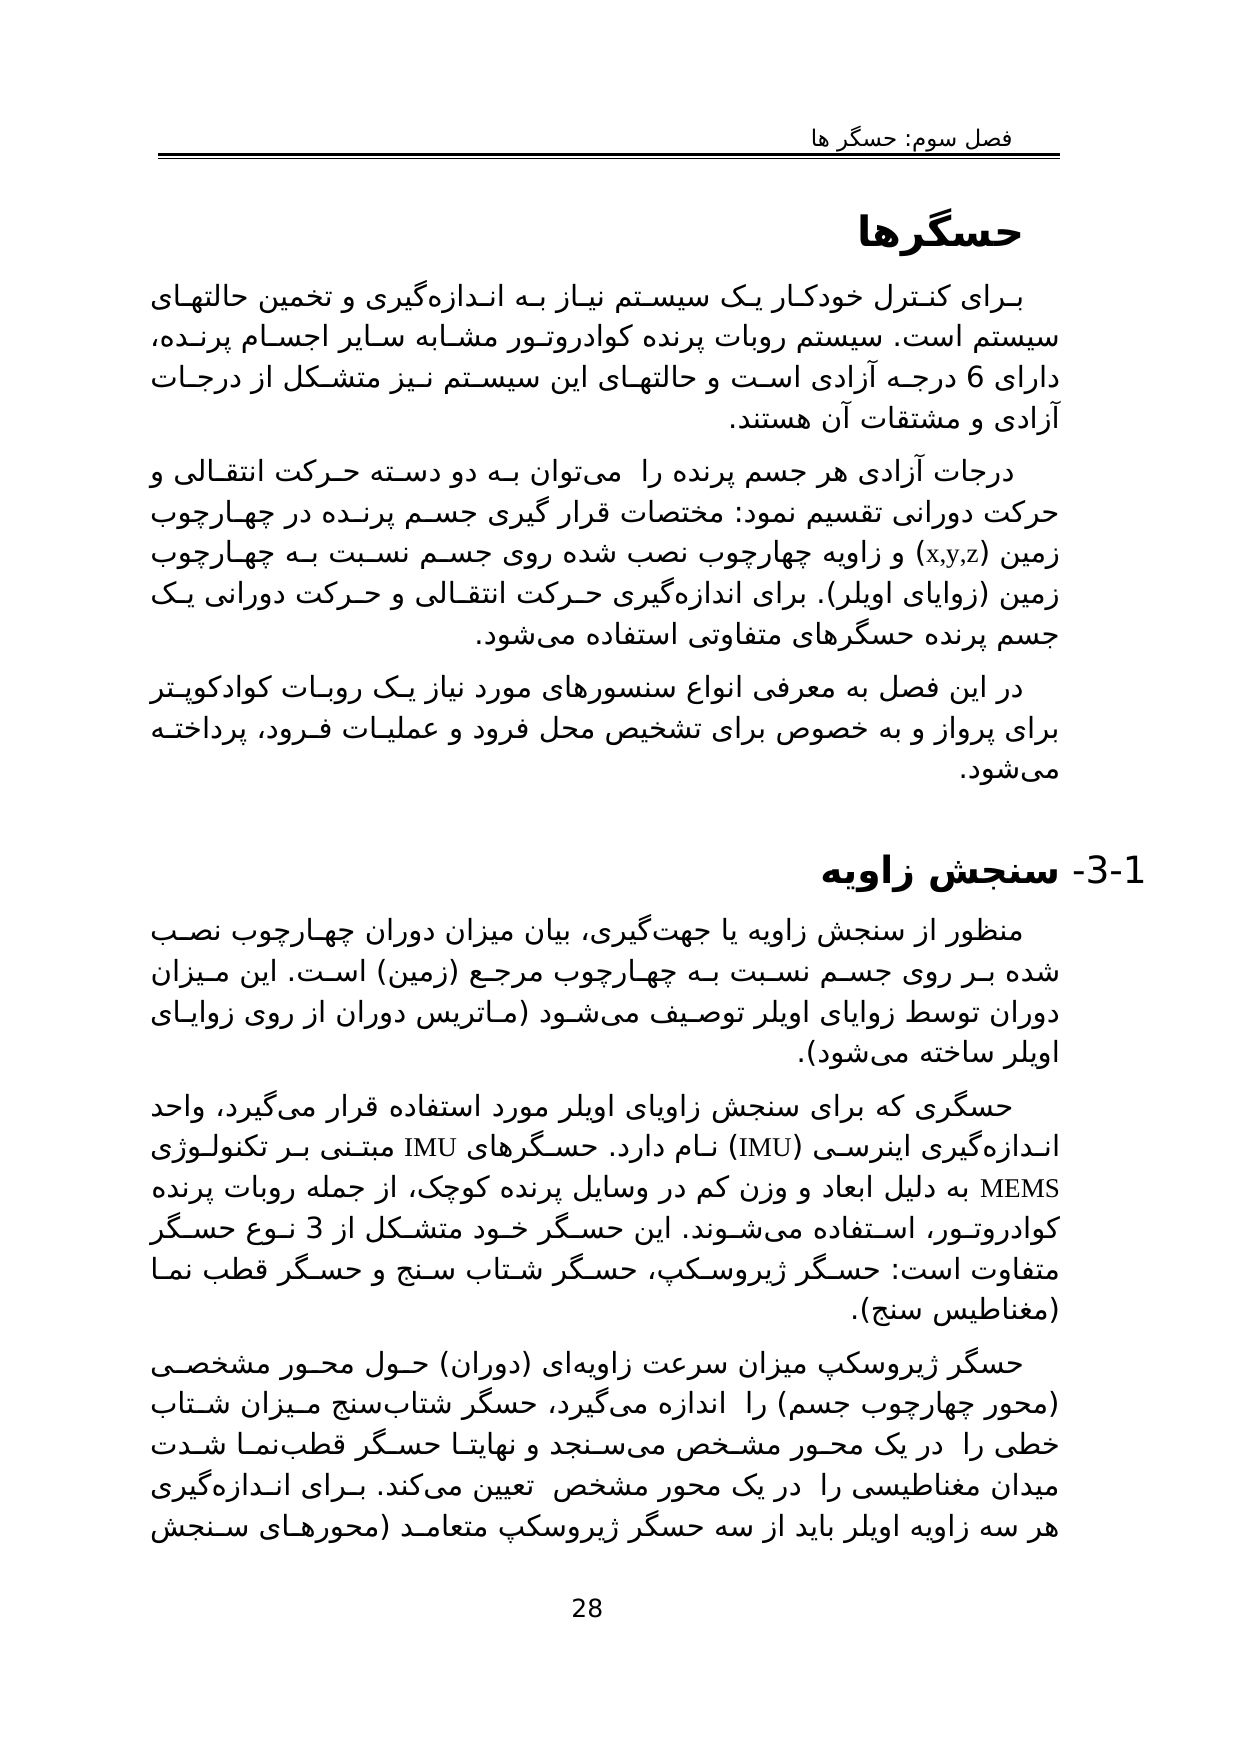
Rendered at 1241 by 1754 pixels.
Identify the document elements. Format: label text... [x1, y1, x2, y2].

text در این فصل به معرفی انواع سنسور‌های مورد نیاز یک روبات کوادکوپتر برای پرواز و به خصوص برای تشخیص محل فرود و عملیات فرود، پرداخته می‌شود. [150, 670, 1060, 786]
text درجات آزادی هر جسم پرنده را می‌توان به دو دسته حرکت انتقالی و حرکت دورانی تقسیم نمود: مختصات قرار گیری جسم پرنده در چهارچوب زمین (x,y,z) و زاویه چهارچوب نصب شده روی جسم نسبت به چهارچوب زمین (زوایای اویلر). برای اندازه‌گیری حرکت انتقالی و حرکت دورانی یک جسم پرنده حسگرهای متفاوتی استفاده می‌شود. [150, 454, 1060, 651]
subtitle سنجش زاویه [150, 849, 1060, 892]
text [150, 1346, 1060, 1543]
text حسگر‌ها [150, 208, 1060, 257]
text منظور از سنجش زاویه یا جهت‌گیری، بیان میزان دوران چهارچوب نصب شده بر روی جسم نسبت به چهارچوب مرجع (زمین) است. این میزان دوران توسط زوایای اویلر توصیف می‌شود (ماتریس دوران از روی زوایای اویلر ساخته می‌شود). [150, 914, 1060, 1070]
text برای کنترل خودکار یک سیستم نیاز به اندازه‌گیری و تخمین حالتهای سیستم است. سیستم روبات پرنده کوادروتور مشابه سایر اجسام پرنده، دارای 6 درجه آزادی است و حالتهای این سیستم نیز متشکل از درجات آزادی و مشتقات آن هستند. [150, 279, 1060, 435]
text حسگری که برای سنجش زاویای اویلر مورد استفاده قرار می‌گیرد، واحد اندازه‌گیری اینرسی (IMU) نام دارد. حسگرهای IMU مبتنی بر تکنولوژی MEMS به دلیل ابعاد و وزن کم در وسایل پرنده کوچک، از جمله روبات پرنده کوادروتور، استفاده می‌شوند. این حسگر خود متشکل از 3 نوع حسگر متفاوت است: حسگر ژیروسکپ، حسگر شتاب ‌سنج و حسگر قطب ‌نما (مغناطیس سنج). [150, 1089, 1060, 1327]
